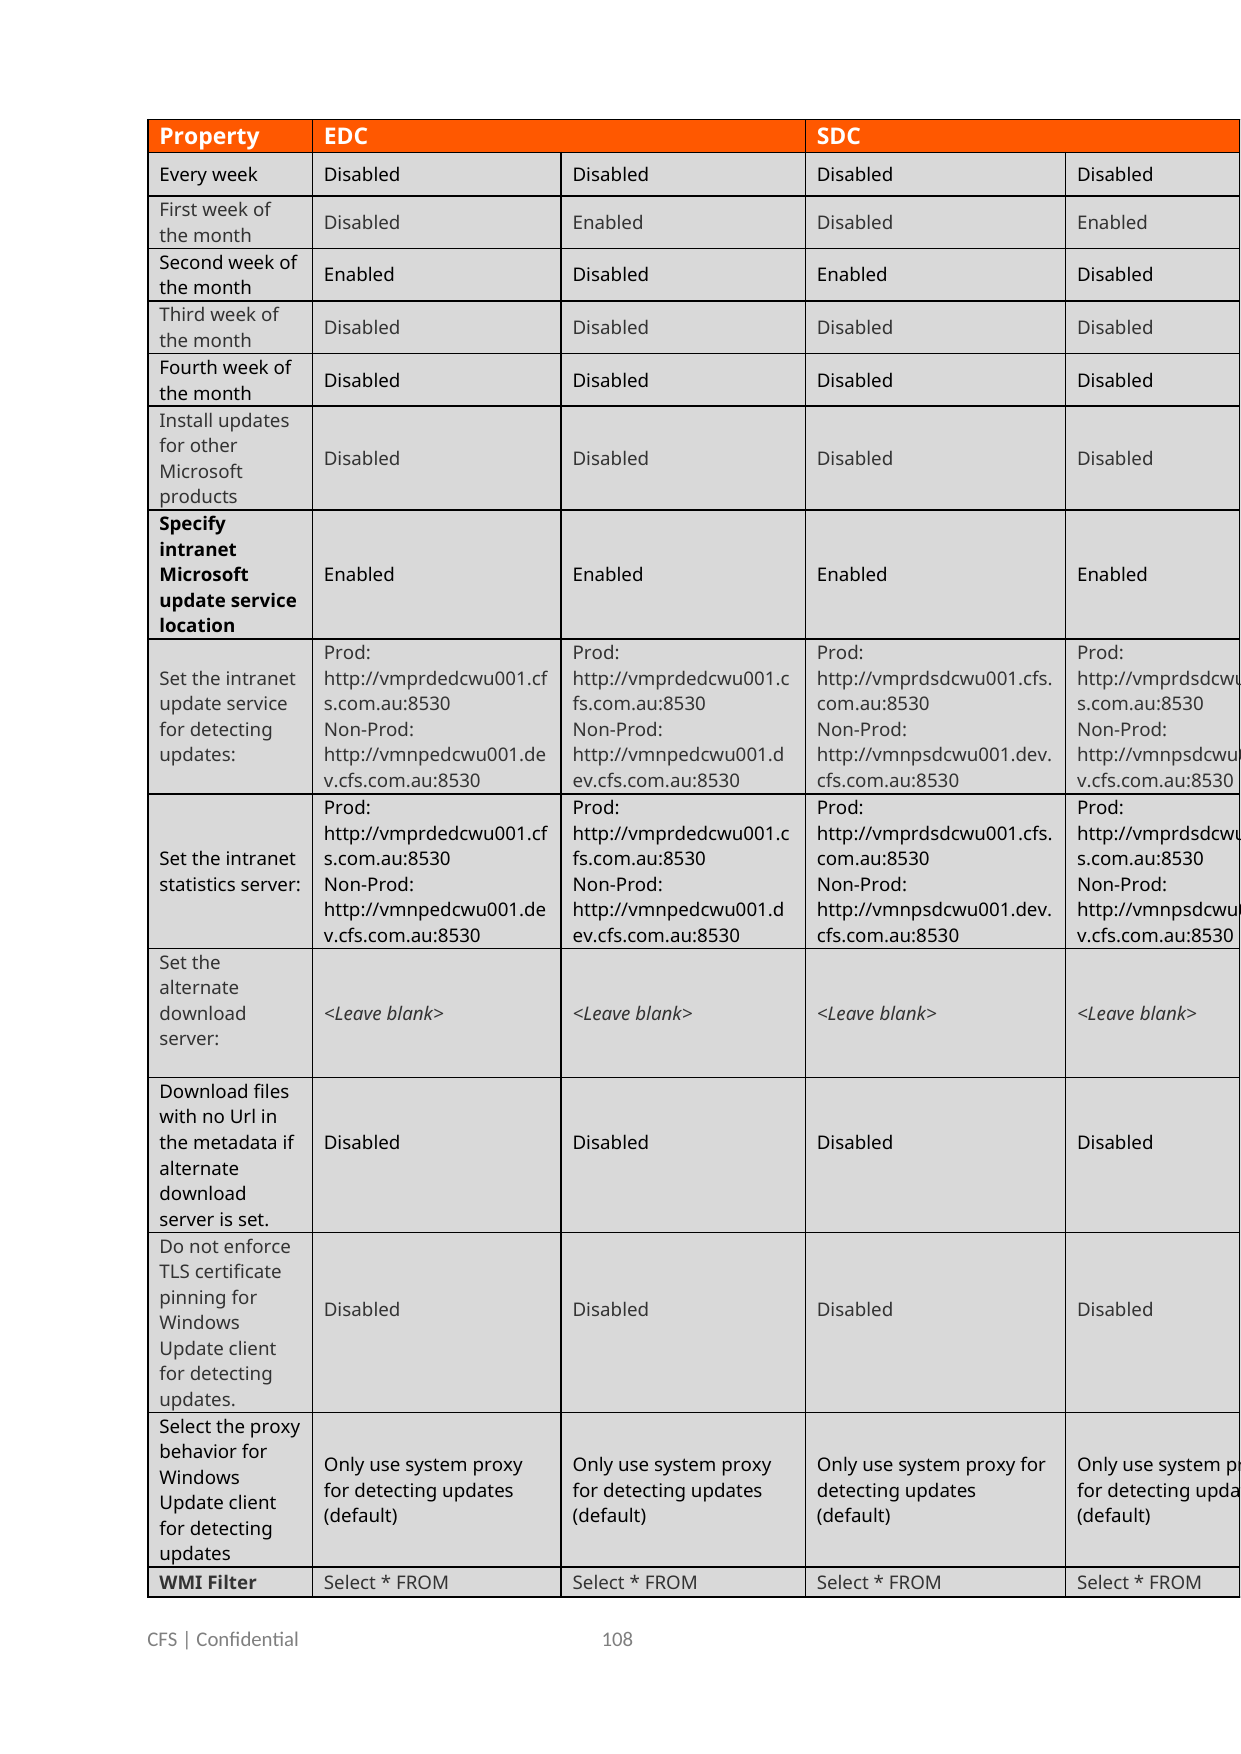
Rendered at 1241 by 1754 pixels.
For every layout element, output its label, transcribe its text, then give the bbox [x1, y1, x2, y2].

table_cell Prod: http://vmprdedcwu001.cfs.com.au:8530 Non-Prod: http://vmnpedcwu001.dev.cfs.com.au:8530 [562, 640, 805, 793]
table_cell Only use system proxy for detecting updates (default) [1066, 1413, 1239, 1566]
table_cell Disabled [1066, 1233, 1239, 1412]
table_cell Fourth week of the month [149, 354, 312, 405]
table_cell Disabled [806, 153, 1065, 195]
table_cell Do not enforce TLS certificate pinning for Windows Update client for detecting updates. [149, 1233, 312, 1412]
table_cell Disabled [313, 302, 560, 353]
table_cell Enabled [562, 511, 805, 638]
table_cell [313, 1568, 560, 1596]
table_cell Prod: http://vmprdsdcwu001.cfs.com.au:8530 Non-Prod: http://vmnpsdcwu001.dev.cfs.com.au:8530 [806, 795, 1065, 947]
table_header SDC [806, 120, 1239, 152]
table_cell <Leave blank> [1066, 949, 1239, 1077]
table_cell Second week of the month [149, 249, 312, 300]
table_cell Disabled [1066, 1078, 1239, 1231]
table_cell Disabled [806, 354, 1065, 405]
table_cell Disabled [806, 1233, 1065, 1412]
table_cell Prod: http://vmprdedcwu001.cfs.com.au:8530 Non-Prod: http://vmnpedcwu001.dev.cfs.com.au:8530 [562, 795, 805, 947]
table_cell WMI Filter [149, 1568, 312, 1596]
table_cell Prod: http://vmprdedcwu001.cfs.com.au:8530 Non-Prod: http://vmnpedcwu001.dev.cfs.com.au:8530 [313, 795, 560, 947]
table_cell Enabled [806, 249, 1065, 300]
table_cell Enabled [806, 511, 1065, 638]
table_cell Disabled [313, 1233, 560, 1412]
table_cell Disabled [806, 197, 1065, 247]
table_cell Enabled [1066, 511, 1239, 638]
table_cell Disabled [313, 153, 560, 195]
table_cell Set the intranet update service for detecting updates: [149, 640, 312, 793]
table_cell Third week of the month [149, 302, 312, 353]
table_cell Disabled [1066, 153, 1239, 195]
table_cell Disabled [806, 407, 1065, 509]
table_cell Prod: http://vmprdsdcwu001.cfs.com.au:8530 Non-Prod: http://vmnpsdcwu001.dev.cfs.com.au:8530 [806, 640, 1065, 793]
table_cell Specify intranet Microsoft update service location [149, 511, 312, 638]
table_cell Disabled [1066, 354, 1239, 405]
table_cell Disabled [313, 407, 560, 509]
table_cell Enabled [313, 249, 560, 300]
table_cell Disabled [562, 1078, 805, 1231]
table_cell Prod: http://vmprdsdcwu001.cfs.com.au:8530 Non-Prod: http://vmnpsdcwu001.dev.cfs.com.au:8530 [1066, 640, 1239, 793]
table_cell Install updates for other Microsoft products [149, 407, 312, 509]
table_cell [1066, 1568, 1239, 1596]
table_cell Prod: http://vmprdedcwu001.cfs.com.au:8530 Non-Prod: http://vmnpedcwu001.dev.cfs.com.au:8530 [313, 640, 560, 793]
table_cell Only use system proxy for detecting updates (default) [806, 1413, 1065, 1566]
table_cell Disabled [562, 1233, 805, 1412]
table_cell <Leave blank> [313, 949, 560, 1077]
table_cell Disabled [562, 153, 805, 195]
table_cell Set the alternate download server: [149, 949, 312, 1077]
table_cell Select the proxy behavior for Windows Update client for detecting updates [149, 1413, 312, 1566]
table_cell Enabled [562, 197, 805, 247]
table_cell Disabled [806, 302, 1065, 353]
table_cell Prod: http://vmprdsdcwu001.cfs.com.au:8530 Non-Prod: http://vmnpsdcwu001.dev.cfs.com.au:8530 [1066, 795, 1239, 947]
table_cell Disabled [562, 249, 805, 300]
table_cell Disabled [806, 1078, 1065, 1231]
table_cell Only use system proxy for detecting updates (default) [313, 1413, 560, 1566]
table_cell Enabled [1066, 197, 1239, 247]
table_header EDC [313, 120, 805, 152]
table_cell Disabled [313, 1078, 560, 1231]
table_cell Disabled [562, 302, 805, 353]
table_cell Disabled [1066, 407, 1239, 509]
table_cell Disabled [1066, 302, 1239, 353]
table_cell Every week [149, 153, 312, 195]
table_cell Disabled [313, 354, 560, 405]
table_cell Download files with no Url in the metadata if alternate download server is set. [149, 1078, 312, 1231]
table_cell Enabled [313, 511, 560, 638]
table_cell <Leave blank> [806, 949, 1065, 1077]
table_header Property [149, 120, 312, 152]
table_cell Disabled [313, 197, 560, 247]
table_cell Disabled [1066, 249, 1239, 300]
table_cell <Leave blank> [562, 949, 805, 1077]
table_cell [562, 1568, 805, 1596]
table_cell Only use system proxy for detecting updates (default) [562, 1413, 805, 1566]
table_cell Disabled [562, 407, 805, 509]
table_cell Disabled [562, 354, 805, 405]
table_cell Set the intranet statistics server: [149, 795, 312, 947]
table_cell First week of the month [149, 197, 312, 247]
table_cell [806, 1568, 1065, 1596]
